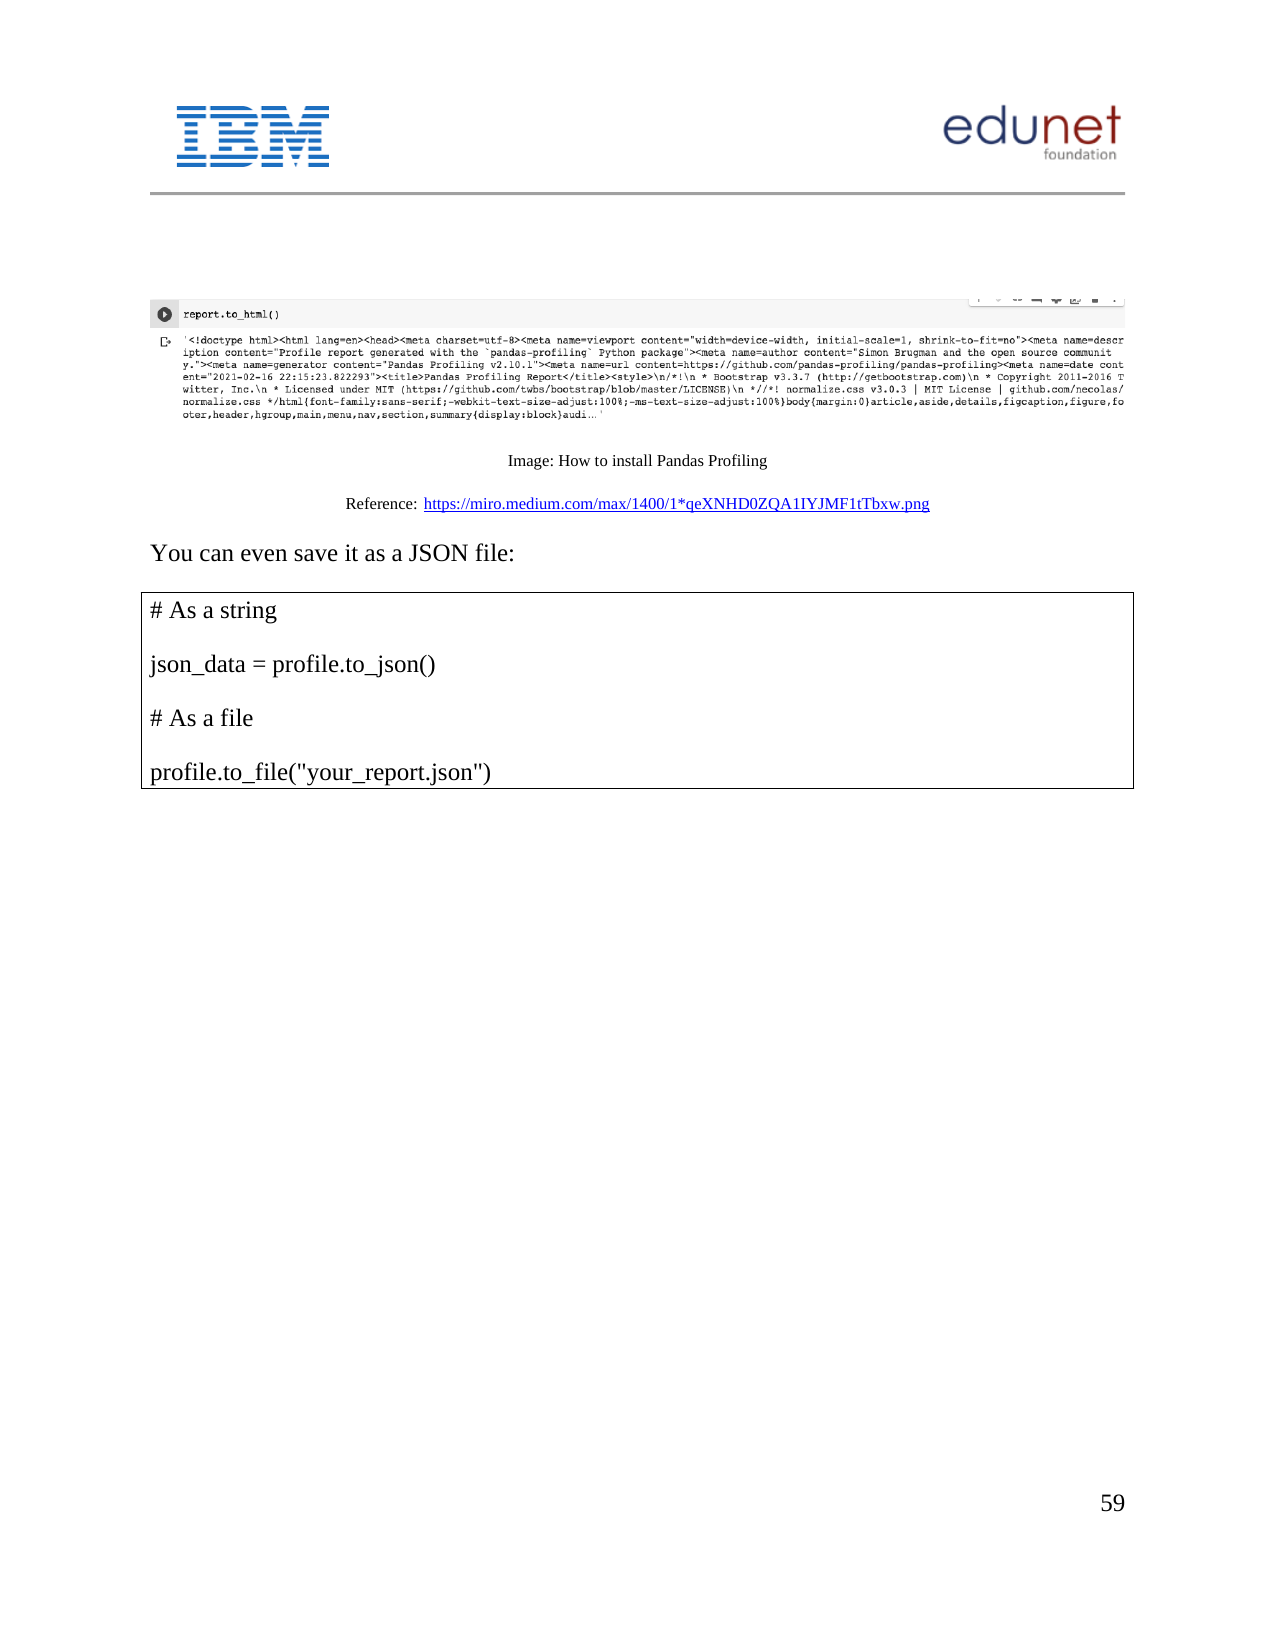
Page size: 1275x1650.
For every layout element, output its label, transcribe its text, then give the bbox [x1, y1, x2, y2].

text # As a string [142, 593, 1133, 624]
text You can even save it as a JSON file: [150, 538, 1125, 567]
picture [150, 299, 1125, 426]
picture [941, 95, 1125, 167]
text profile.to_file("your_report.json") [142, 754, 1133, 788]
text # As a file [142, 700, 1133, 732]
text Image: How to install Pandas Profiling [150, 451, 1125, 470]
picture [176, 106, 329, 167]
text json_data = profile.to_json() [142, 646, 1133, 678]
text Reference: https://miro.medium.com/max/1400/1*qeXNHD0ZQA1IYJMF1tTbxw.png [150, 494, 1125, 513]
